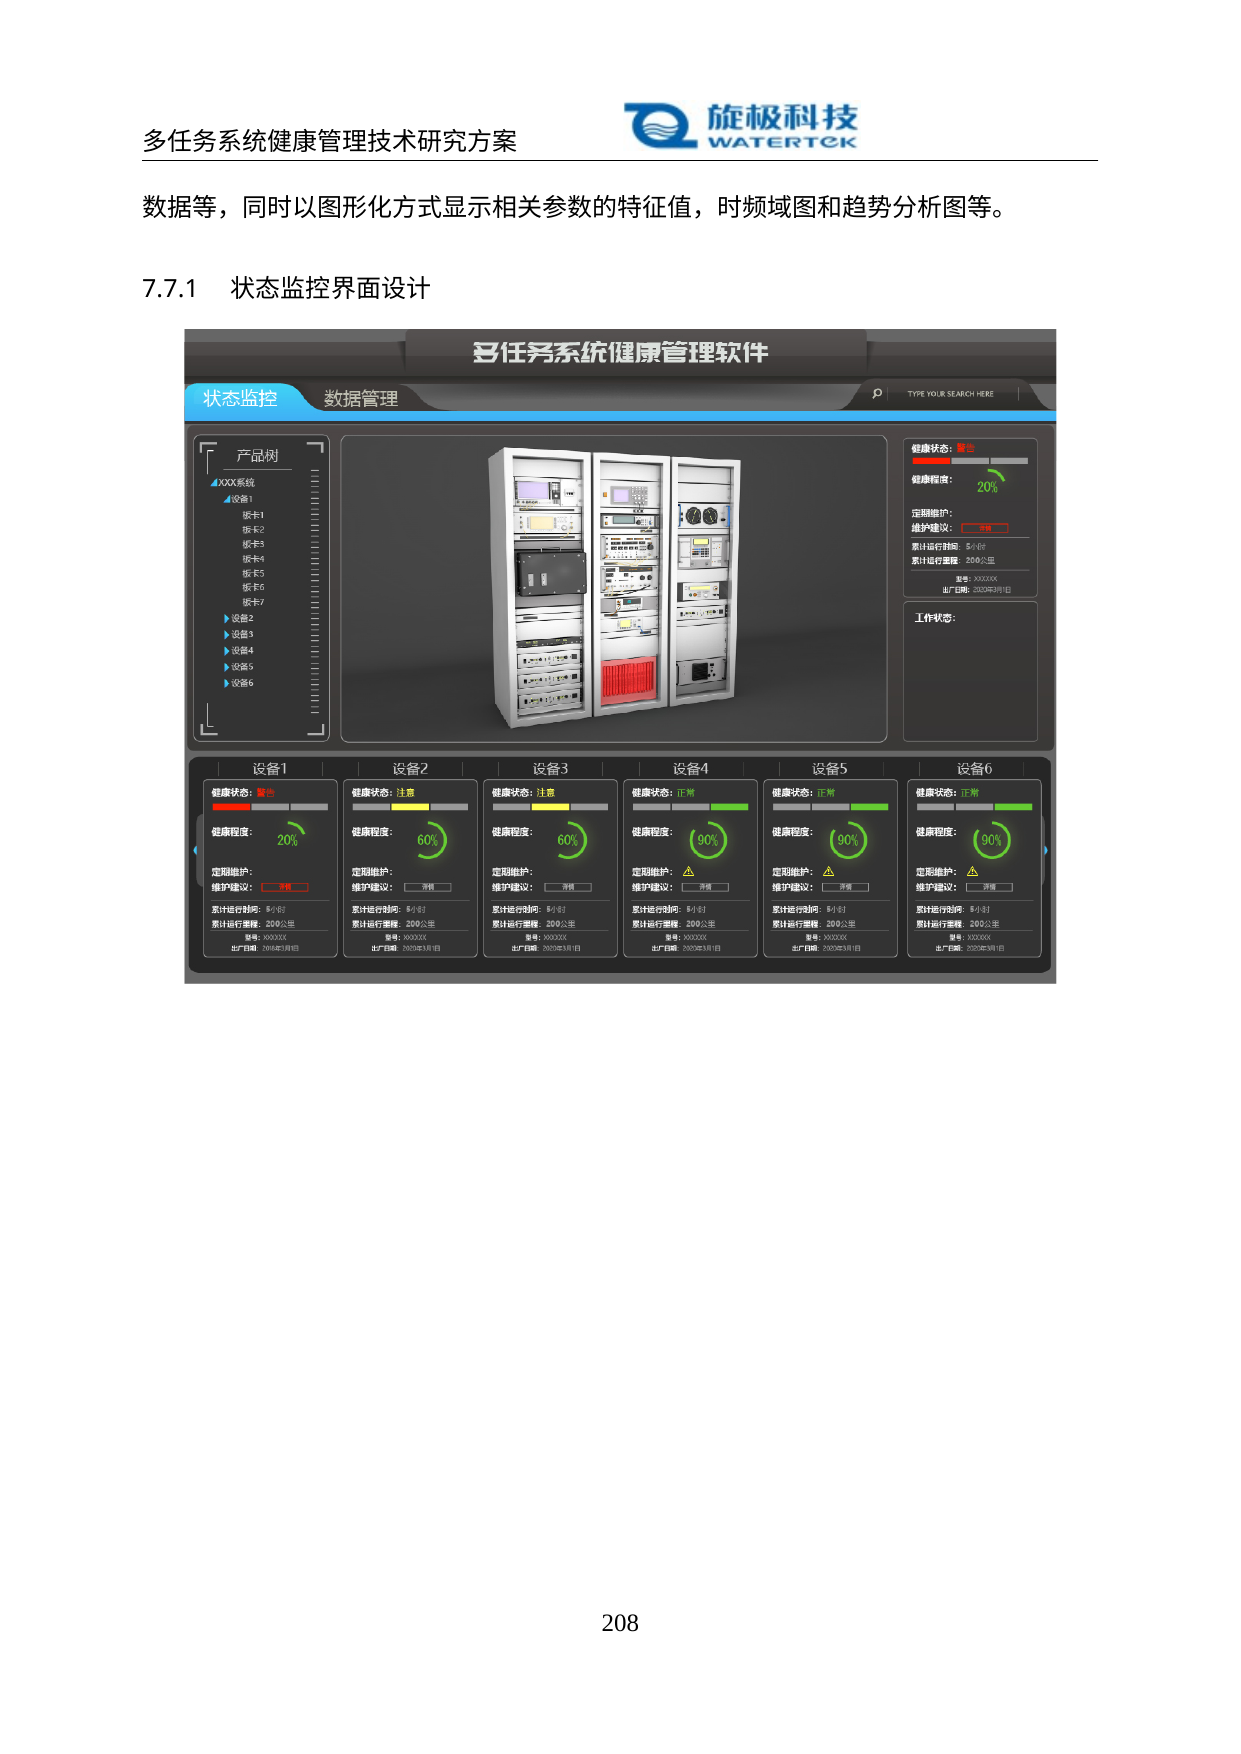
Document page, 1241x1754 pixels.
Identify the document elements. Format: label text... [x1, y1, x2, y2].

picture [623, 100, 861, 151]
picture [184, 329, 1057, 984]
text 状态监控界面设计 [142, 253, 1098, 321]
